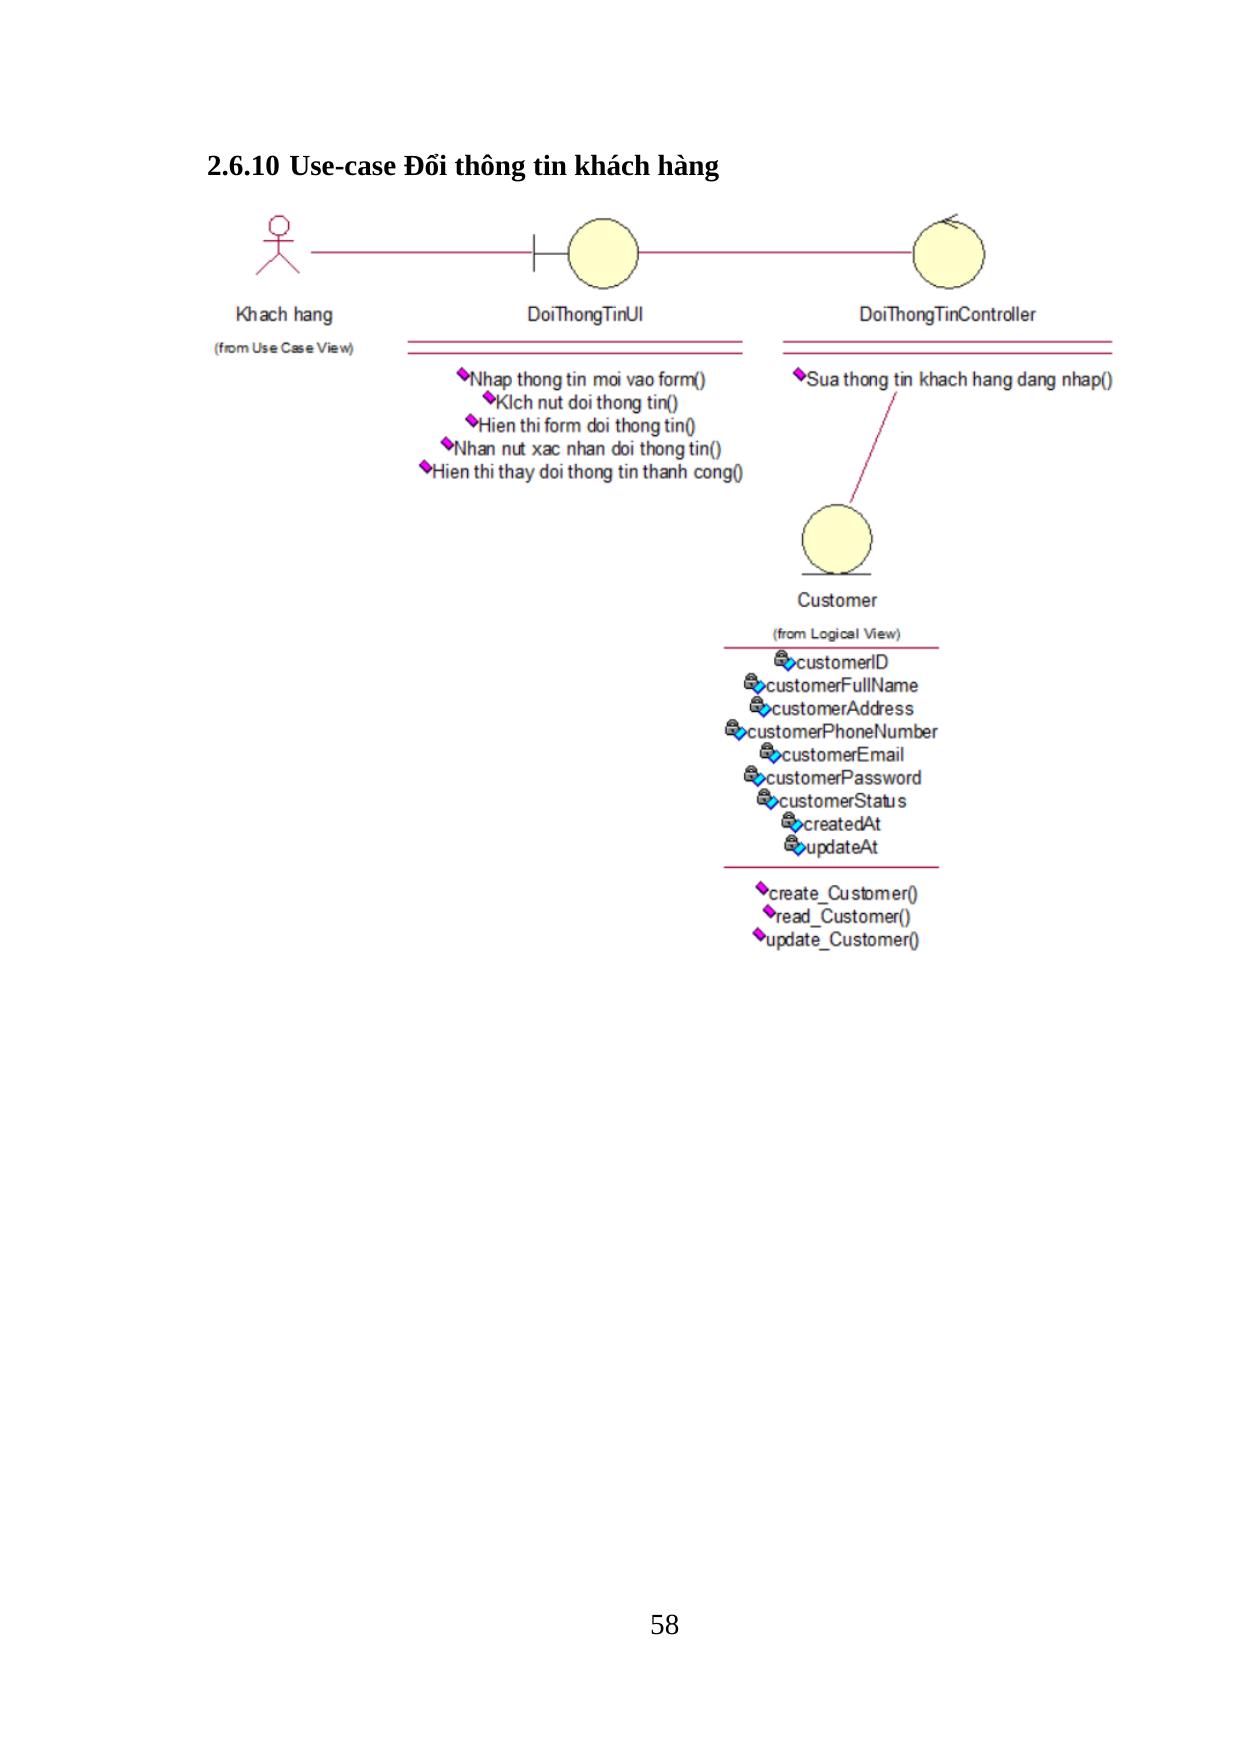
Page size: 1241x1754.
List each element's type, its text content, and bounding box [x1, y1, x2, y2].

picture [206, 210, 1123, 958]
subtitle Use-case Đổi thông tin khách hàng [207, 148, 1122, 181]
